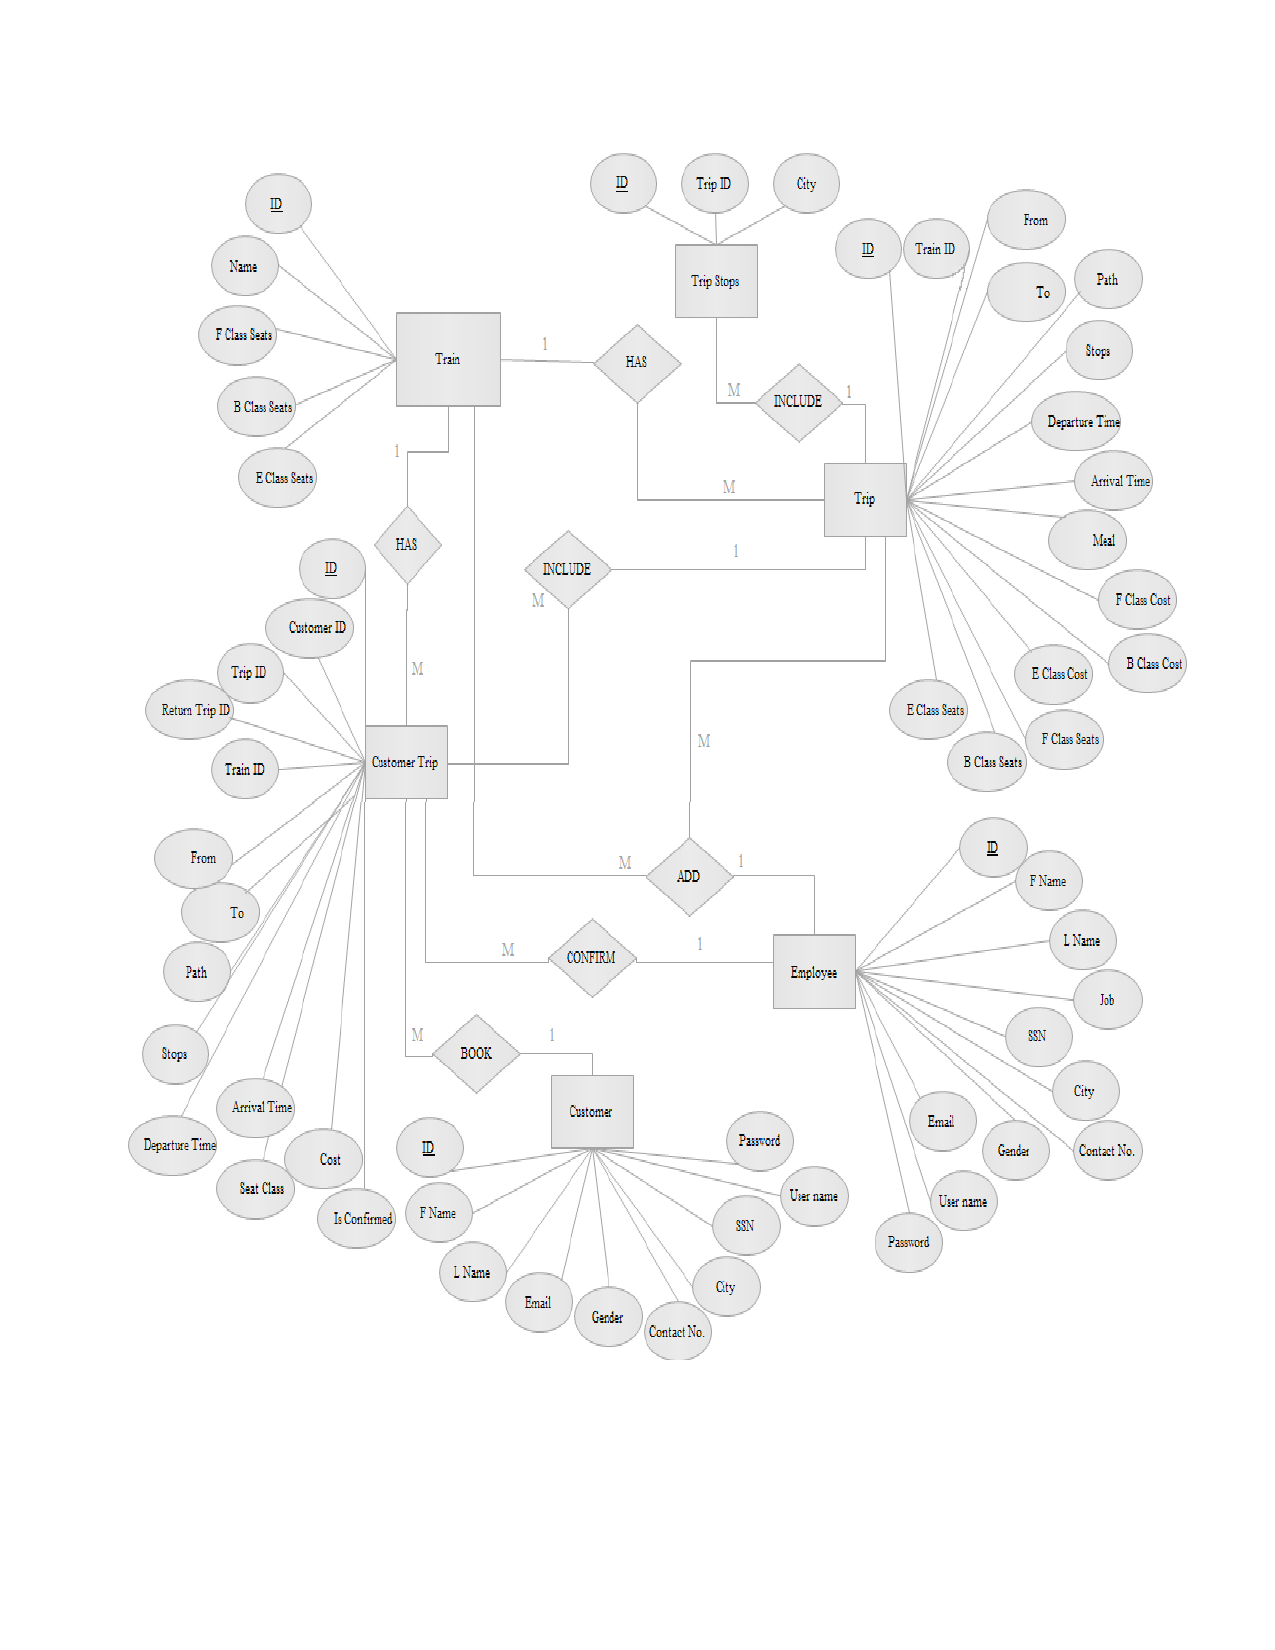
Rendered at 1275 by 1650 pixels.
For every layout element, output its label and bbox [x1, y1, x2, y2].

picture [112, 150, 1258, 1439]
